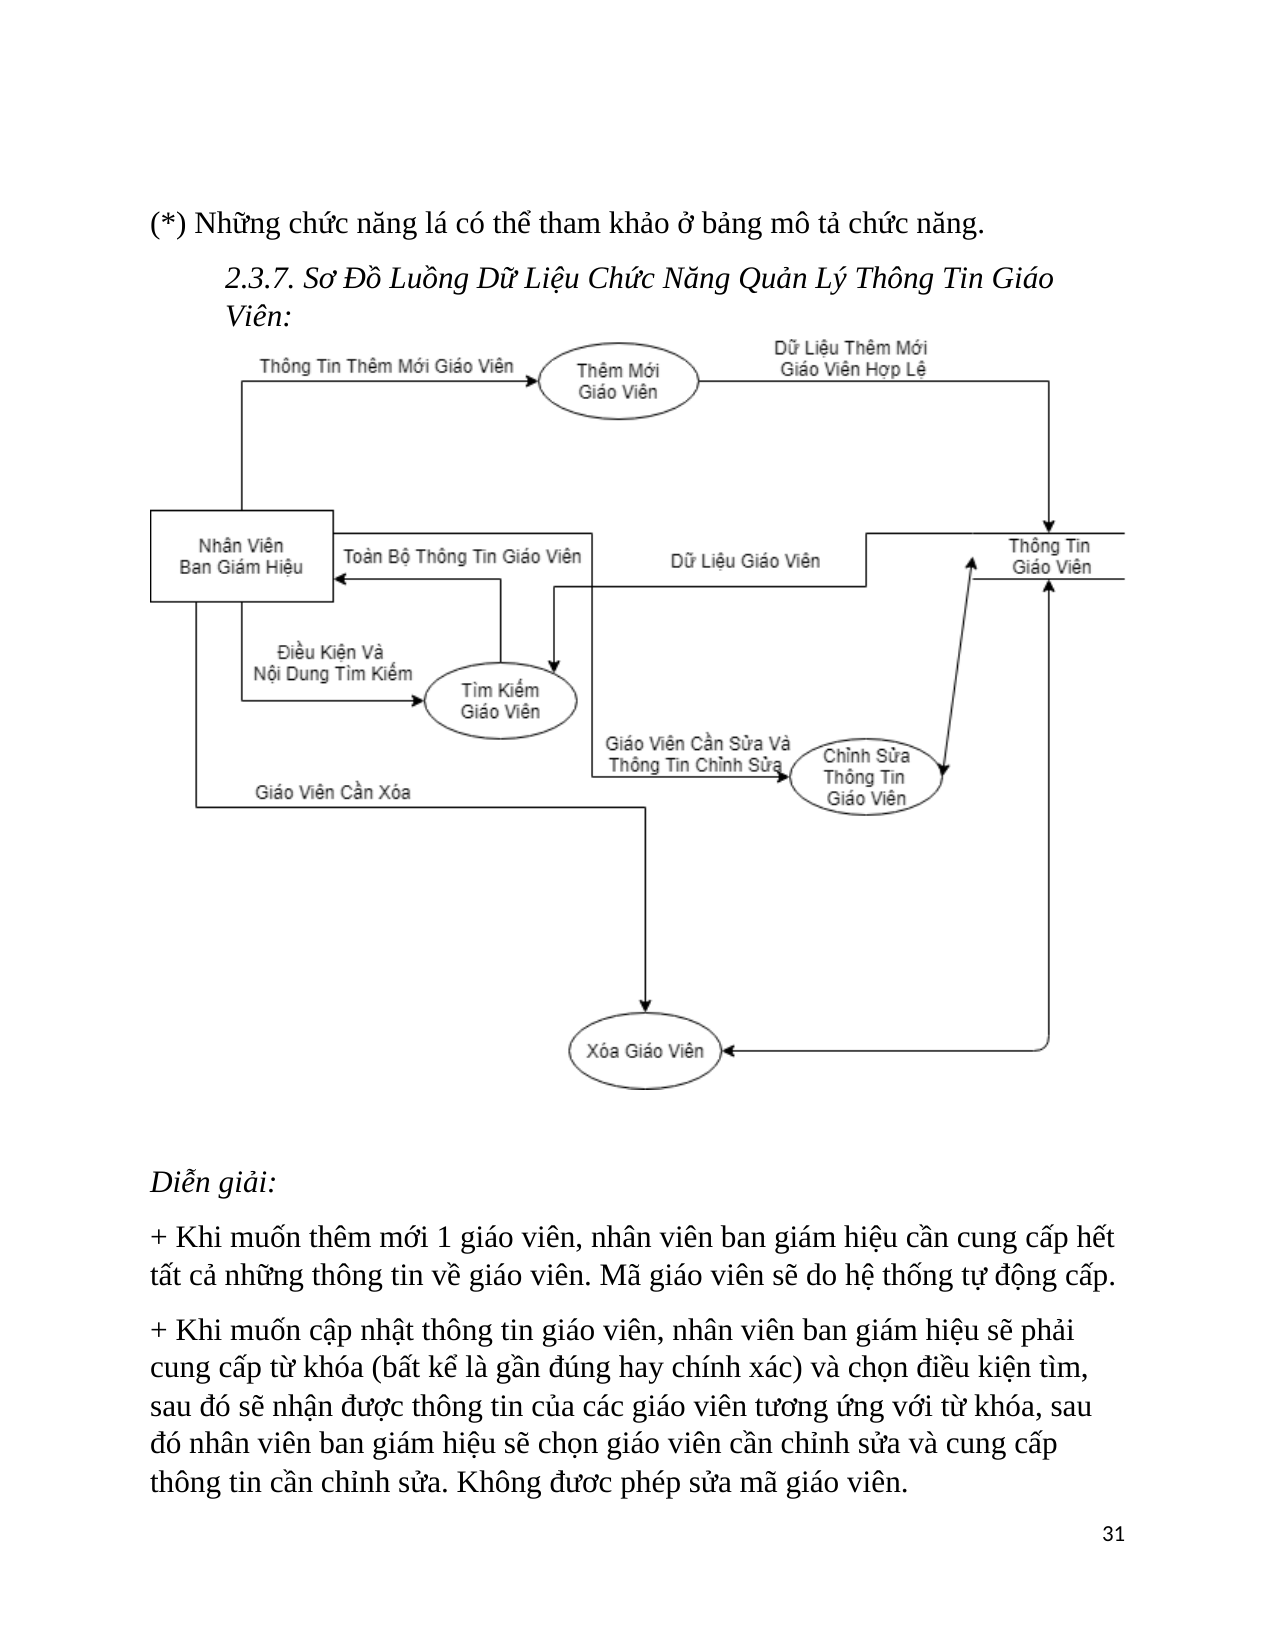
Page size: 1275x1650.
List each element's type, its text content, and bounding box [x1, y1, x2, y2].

text (*) Những chức năng lá có thể tham khảo ở bảng mô tả chức năng. [150, 205, 1125, 241]
text Diễn giải: [150, 1163, 1125, 1199]
subtitle 2.3.7. Sơ Đồ Luồng Dữ Liệu Chức Năng Quản Lý Thông Tin Giáo Viên: [225, 259, 1125, 333]
text + Khi muốn thêm mới 1 giáo viên, nhân viên ban giám hiệu cần cung cấp hết tất cả những thông tin về giáo viên. Mã giáo viên sẽ do hệ thống tự động cấp. [150, 1218, 1125, 1292]
picture [150, 335, 1125, 1090]
text + Khi muốn cập nhật thông tin giáo viên, nhân viên ban giám hiệu sẽ phải cung cấp từ khóa (bất kể là gần đúng hay chính xác) và chọn điều kiện tìm, sau đó sẽ nhận được thông tin của các giáo viên tương ứng với từ khóa, sau đó nhân viên ban giám hiệu sẽ chọn giáo viên cần chỉnh sửa và cung cấp thông tin cần chỉnh sửa. Không đươc phép sửa mã giáo viên. [150, 1311, 1125, 1499]
